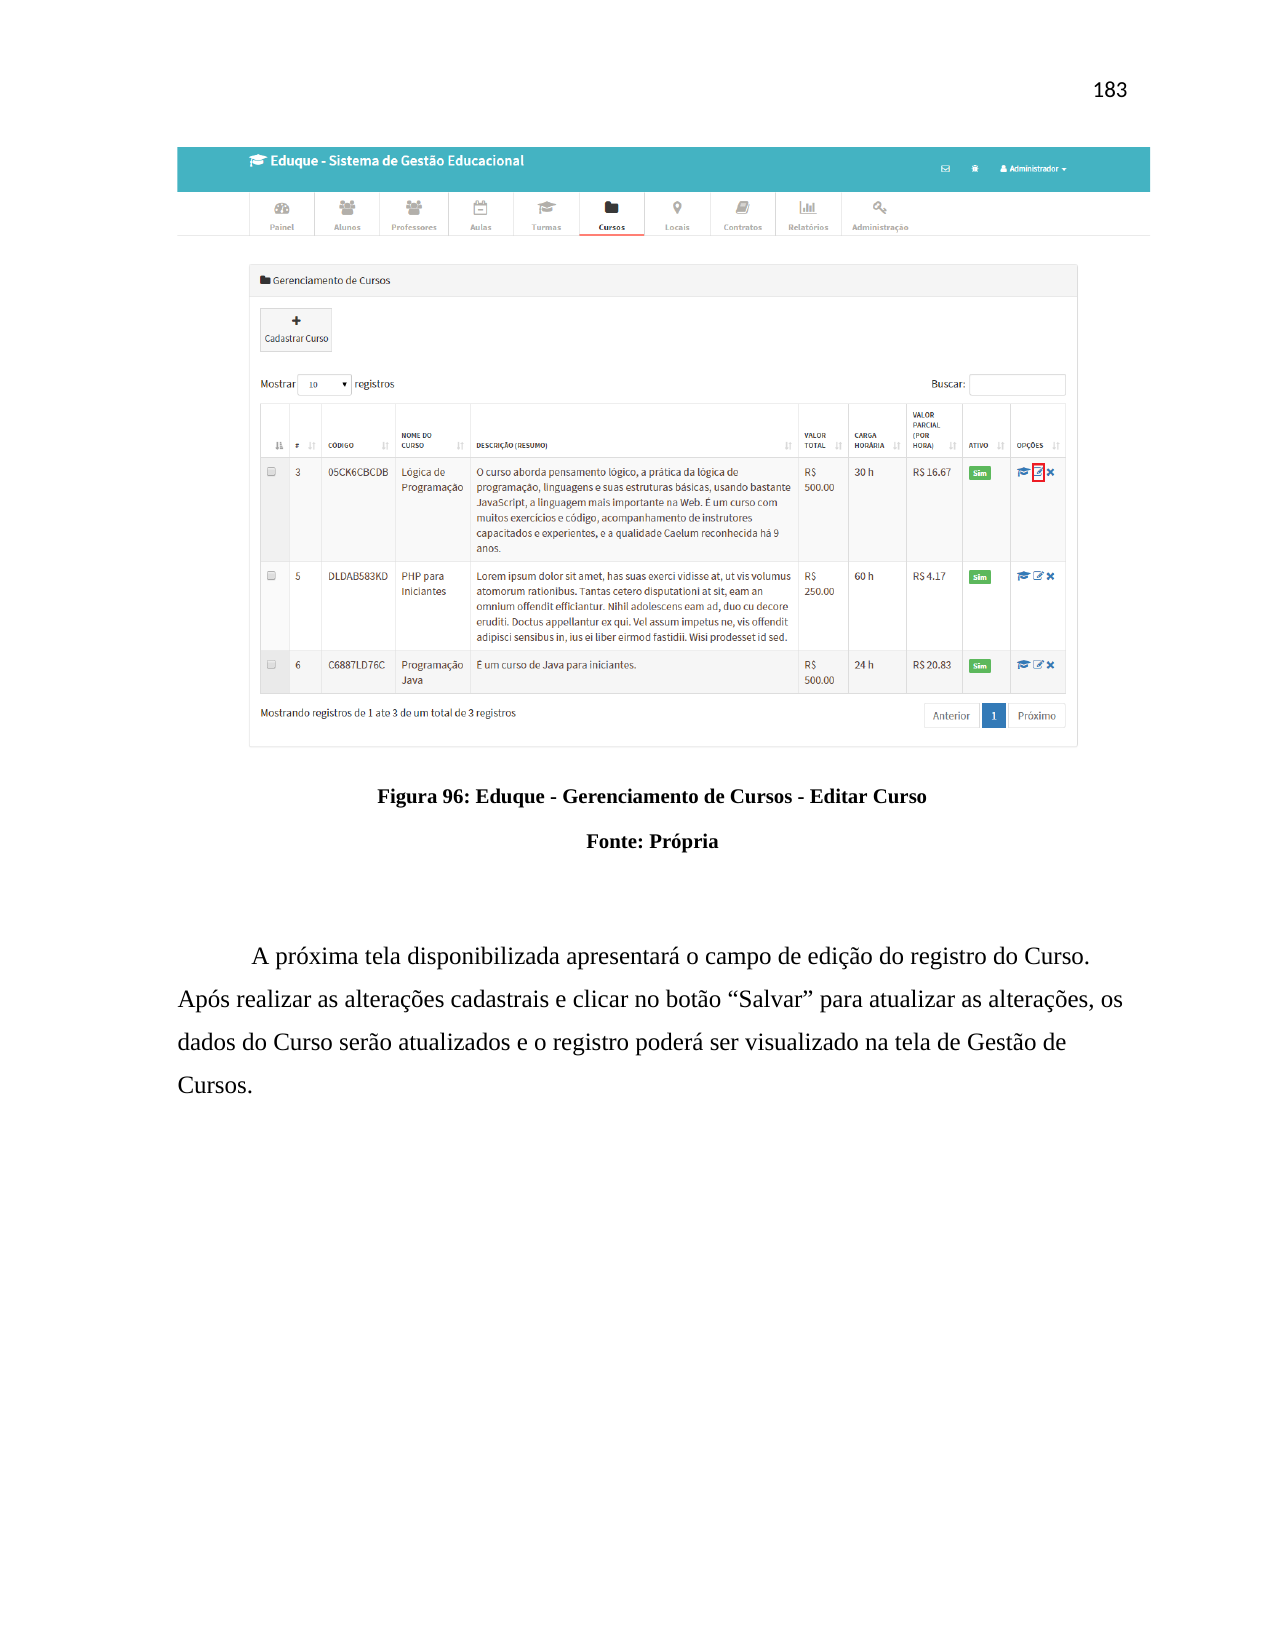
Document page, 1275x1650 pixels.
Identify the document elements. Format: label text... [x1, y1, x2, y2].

text A próxima tela disponibilizada apresentará o campo de edição do registro do Curso. Após realizar as alterações cadastrais e clicar no botão “Salvar” para atualizar as alterações, os dados do Curso serão atualizados e o registro poderá ser visualizado na tela de Gestão de Cursos. [177, 941, 1127, 1099]
picture [177, 147, 1151, 749]
text Fonte: Própria [177, 829, 1127, 853]
text Figura 96: Eduque - Gerenciamento de Cursos - Editar Curso [177, 784, 1127, 808]
